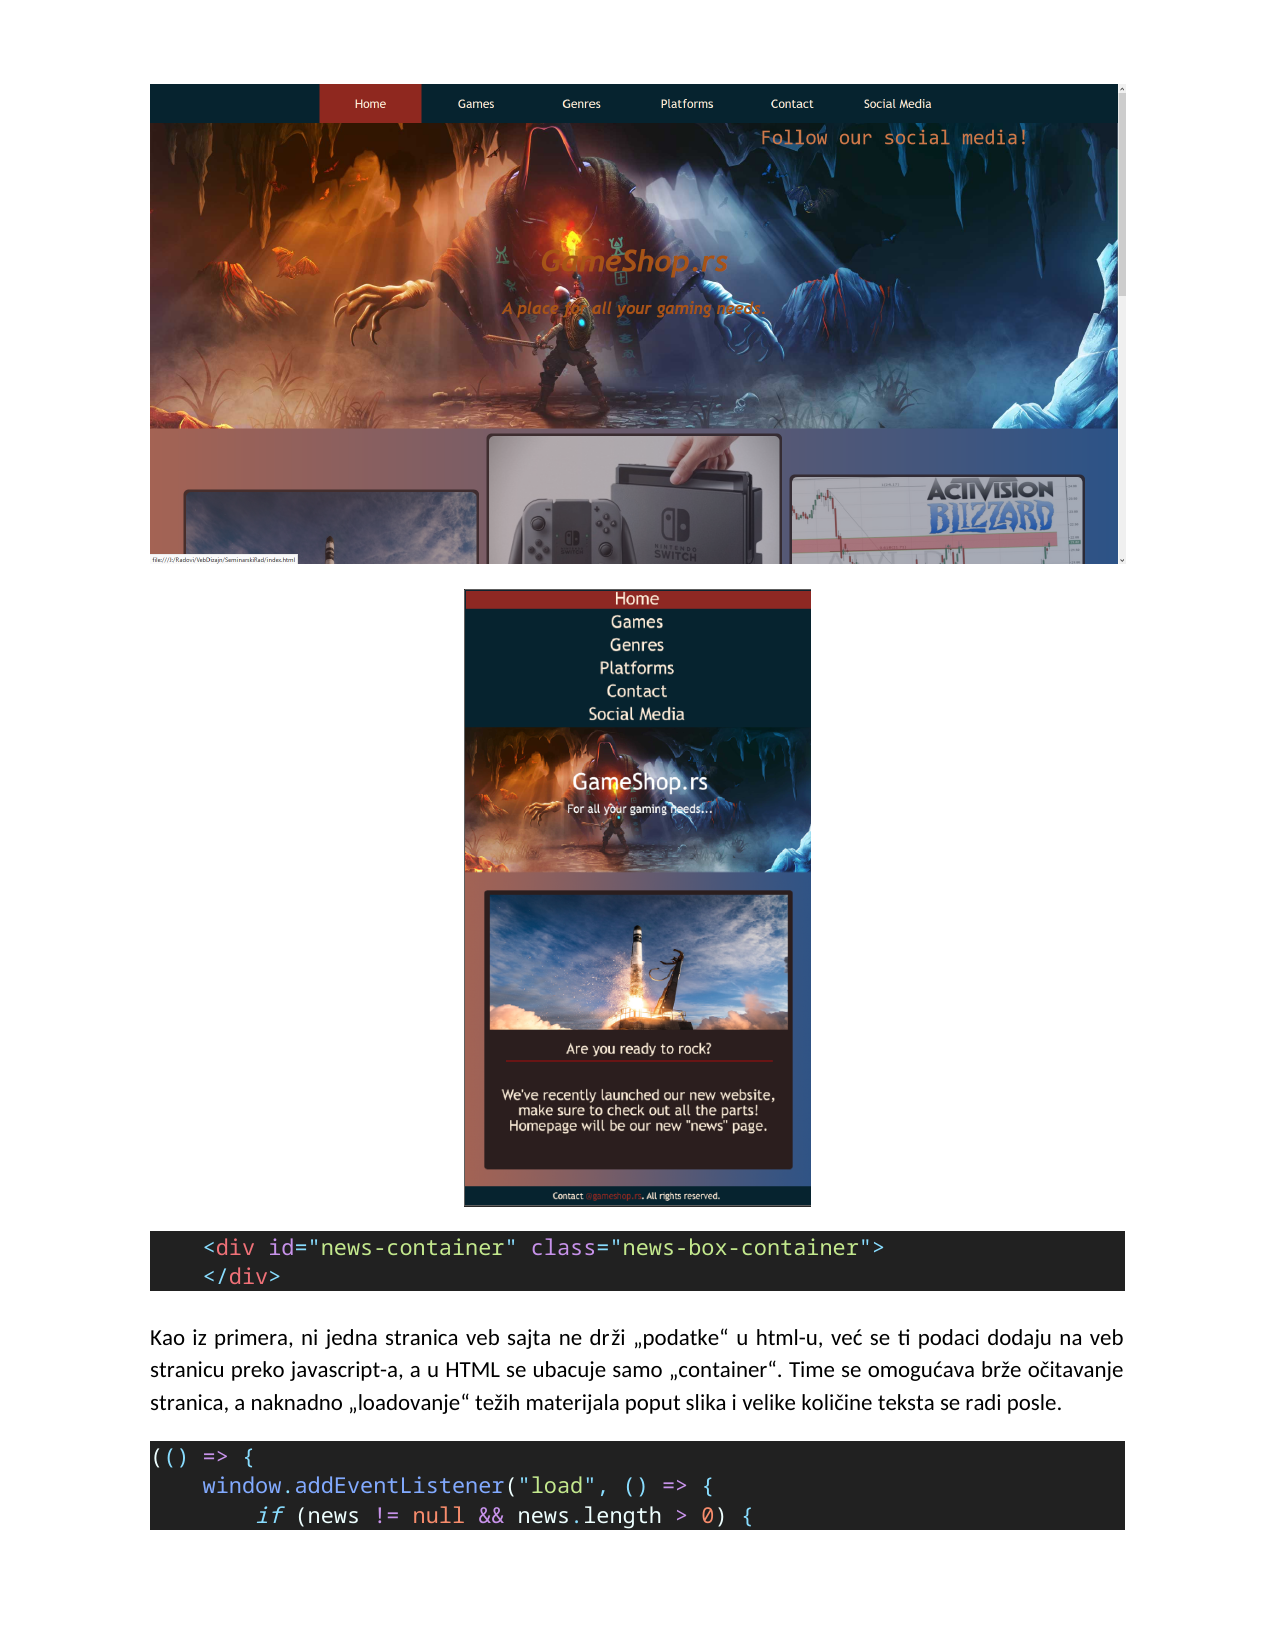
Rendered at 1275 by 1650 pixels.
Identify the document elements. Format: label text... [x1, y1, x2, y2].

text <div id="news-container" class="news-box-container"> [150, 1231, 1125, 1261]
text (() => { [150, 1441, 1125, 1470]
text Kao iz primera, ni jedna stranica veb sajta ne drži „podatke“ u html-u, već se ti podaci dodaju na veb stranicu preko javascript-a, a u HTML se ubacuje samo „container“. Time se omogućava brže očitavanje stranica, a naknadno „loadovanje“ težih materijala poput slika i velike količine teksta se radi posle. [150, 1291, 1125, 1416]
text if (news != null && news.length > 0) { [150, 1500, 1125, 1530]
picture [150, 84, 1126, 564]
picture [464, 589, 811, 1207]
text window.addEventListener("load", () => { [150, 1470, 1125, 1500]
text </div> [150, 1261, 1125, 1291]
